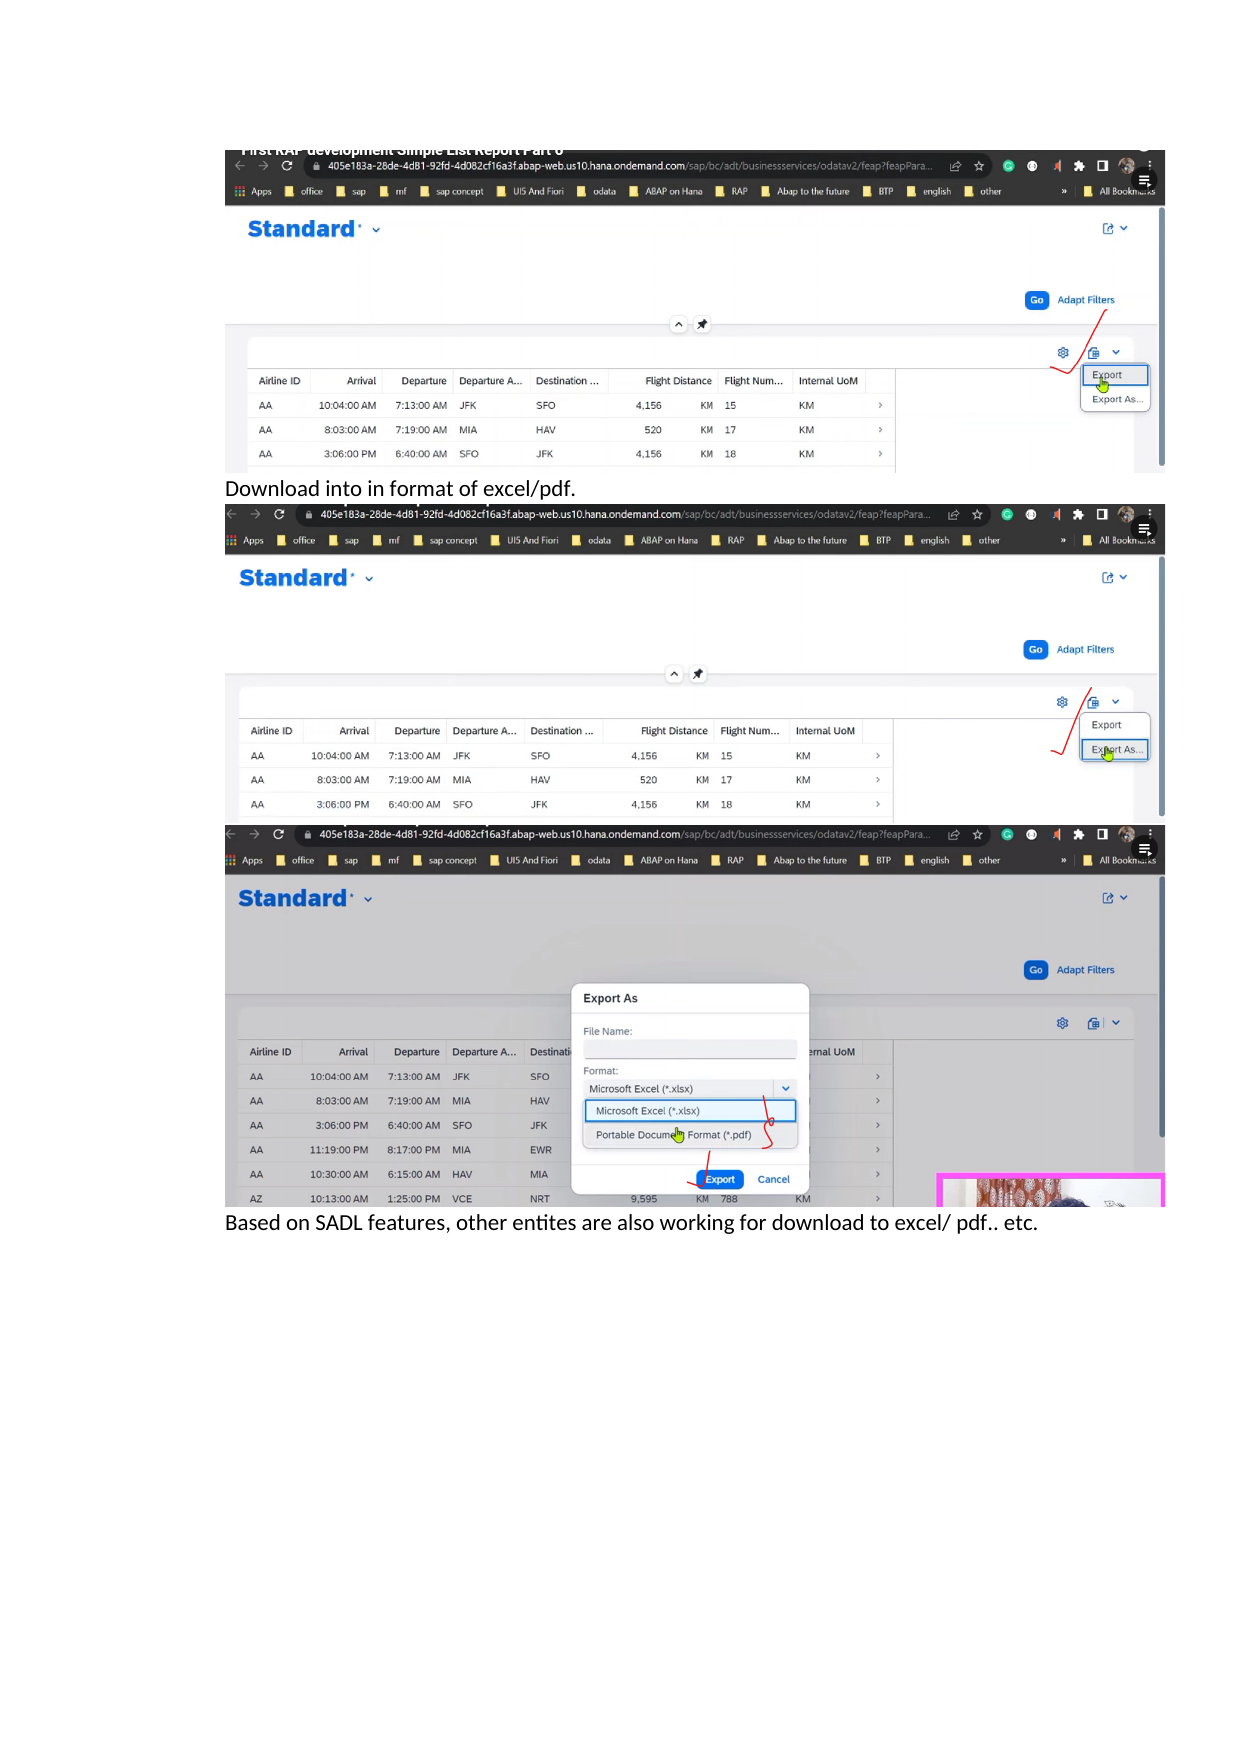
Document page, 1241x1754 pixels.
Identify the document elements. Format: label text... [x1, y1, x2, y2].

picture [225, 150, 1166, 473]
list Download into in format of excel/pdf. [225, 474, 1090, 502]
picture [225, 825, 1166, 1207]
picture [225, 504, 1166, 823]
list Based on SADL features, other entites are also working for download to excel/ pdf.. etc. [225, 1208, 1090, 1236]
